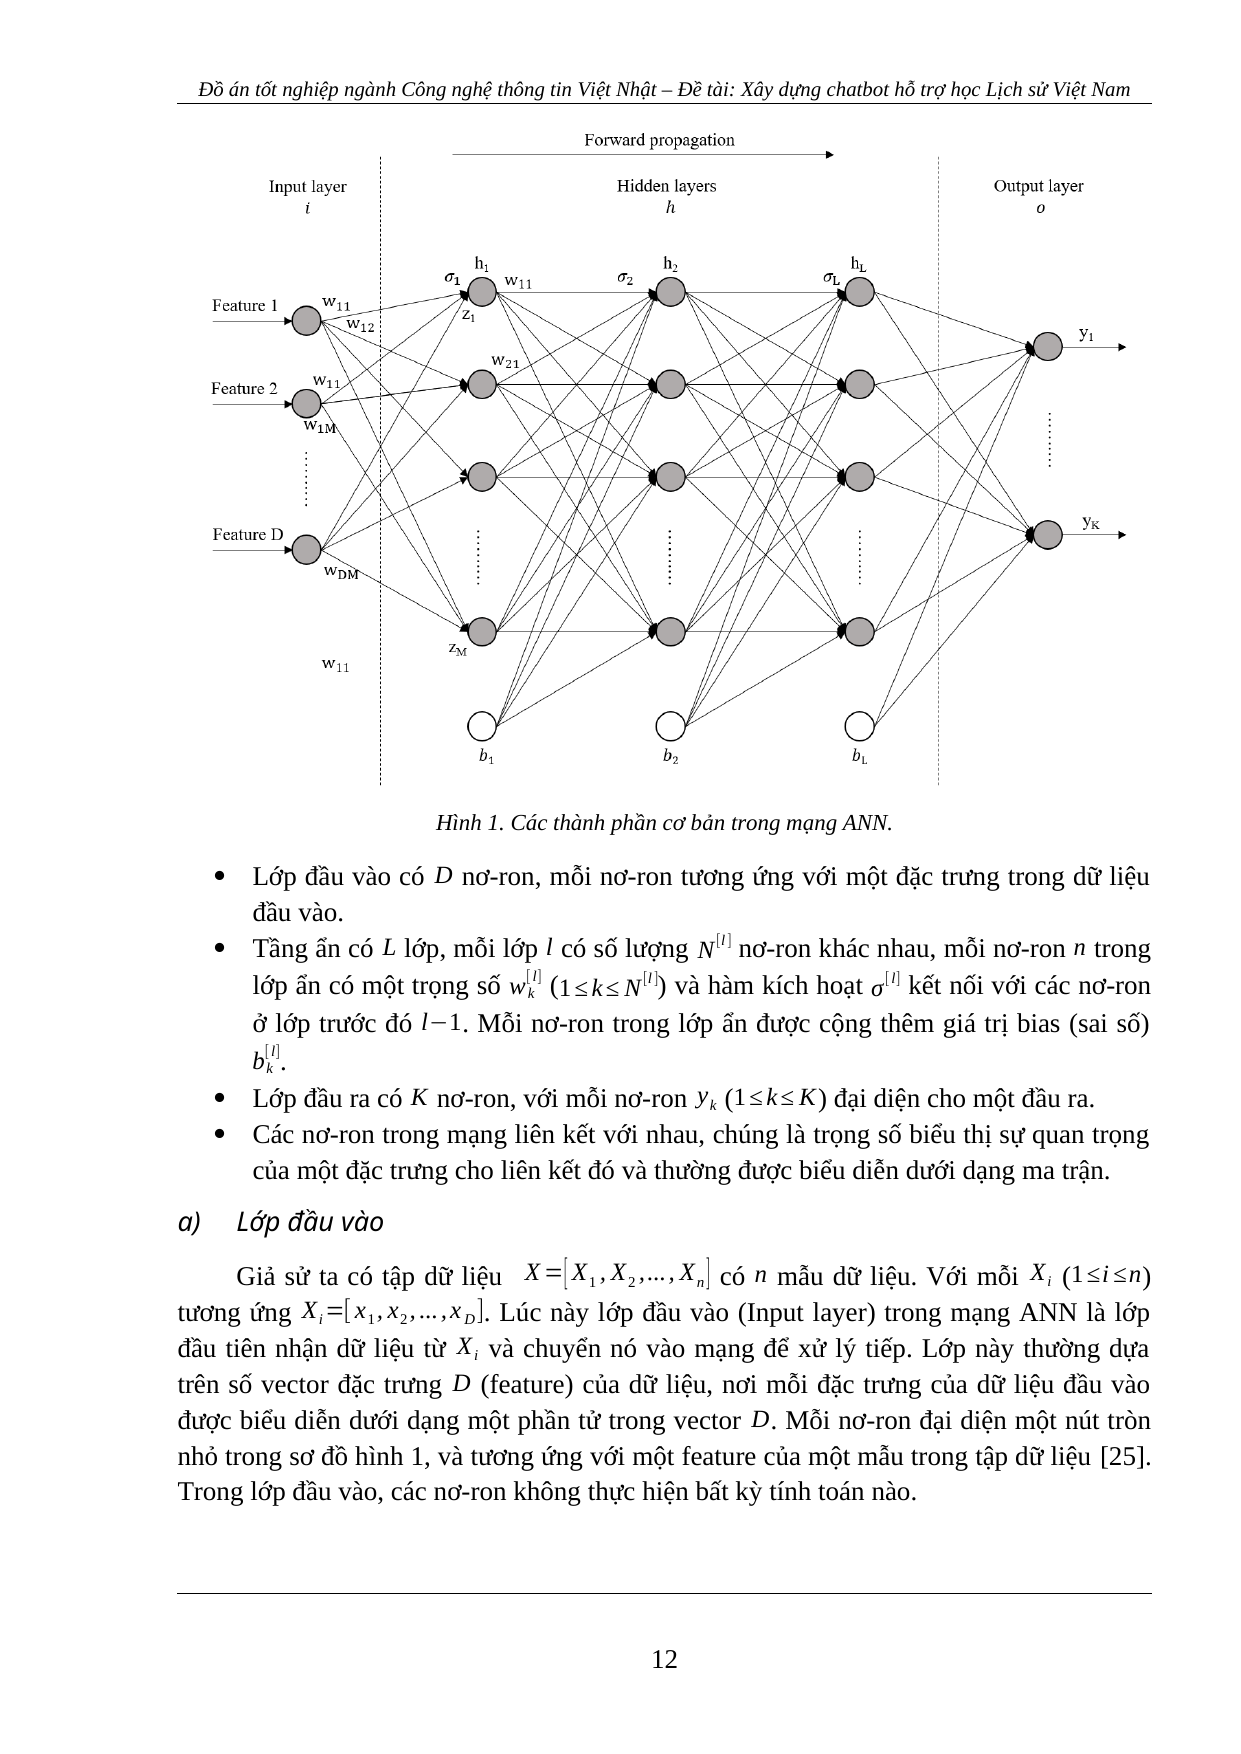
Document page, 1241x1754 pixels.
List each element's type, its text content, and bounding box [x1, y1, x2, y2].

list Tầng ẩn có lớp, mỗi lớp có số lượng nơ-ron khác nhau, mỗi nơ-ron trong lớp ẩn có một trọng số () và hàm kích hoạt kết nối với các nơ-ron ở lớp trước đó . Mỗi nơ-ron trong lớp ẩn được cộng thêm giá trị bias (sai số) . [215, 932, 1152, 1078]
list Các nơ-ron trong mạng liên kết với nhau, chúng là trọng số biểu thị sự quan trọng của một đặc trưng cho liên kết đó và thường được biểu diễn dưới dạng ma trận. [215, 1118, 1152, 1185]
text Hình 1. Các thành phần cơ bản trong mạng ANN. [177, 809, 1152, 835]
text Giả sử ta có tập dữ liệu có mẫu dữ liệu. Với mỗi () tương ứng . Lúc này lớp đầu vào (Input layer) trong mạng ANN là lớp đầu tiên nhận dữ liệu từ và chuyển nó vào mạng để xử lý tiếp. Lớp này thường dựa trên số vector đặc trưng (feature) của dữ liệu, nơi mỗi đặc trưng của dữ liệu đầu vào được biểu diễn dưới dạng một phần tử trong vector . Mỗi nơ-ron đại diện một nút tròn nhỏ trong sơ đồ hình 1, và tương ứng với một feature của một mẫu trong tập dữ liệu . Trong lớp đầu vào, các nơ-ron không thực hiện bất kỳ tính toán nào. [177, 1257, 1152, 1507]
list Lớp đầu vào có nơ-ron, mỗi nơ-ron tương ứng với một đặc trưng trong dữ liệu đầu vào. [215, 860, 1152, 927]
list Lớp đầu ra có nơ-ron, với mỗi nơ-ron () đại diện cho một đầu ra. [215, 1082, 1152, 1113]
picture [177, 119, 1152, 792]
subtitle Lớp đầu vào [177, 1202, 1152, 1239]
